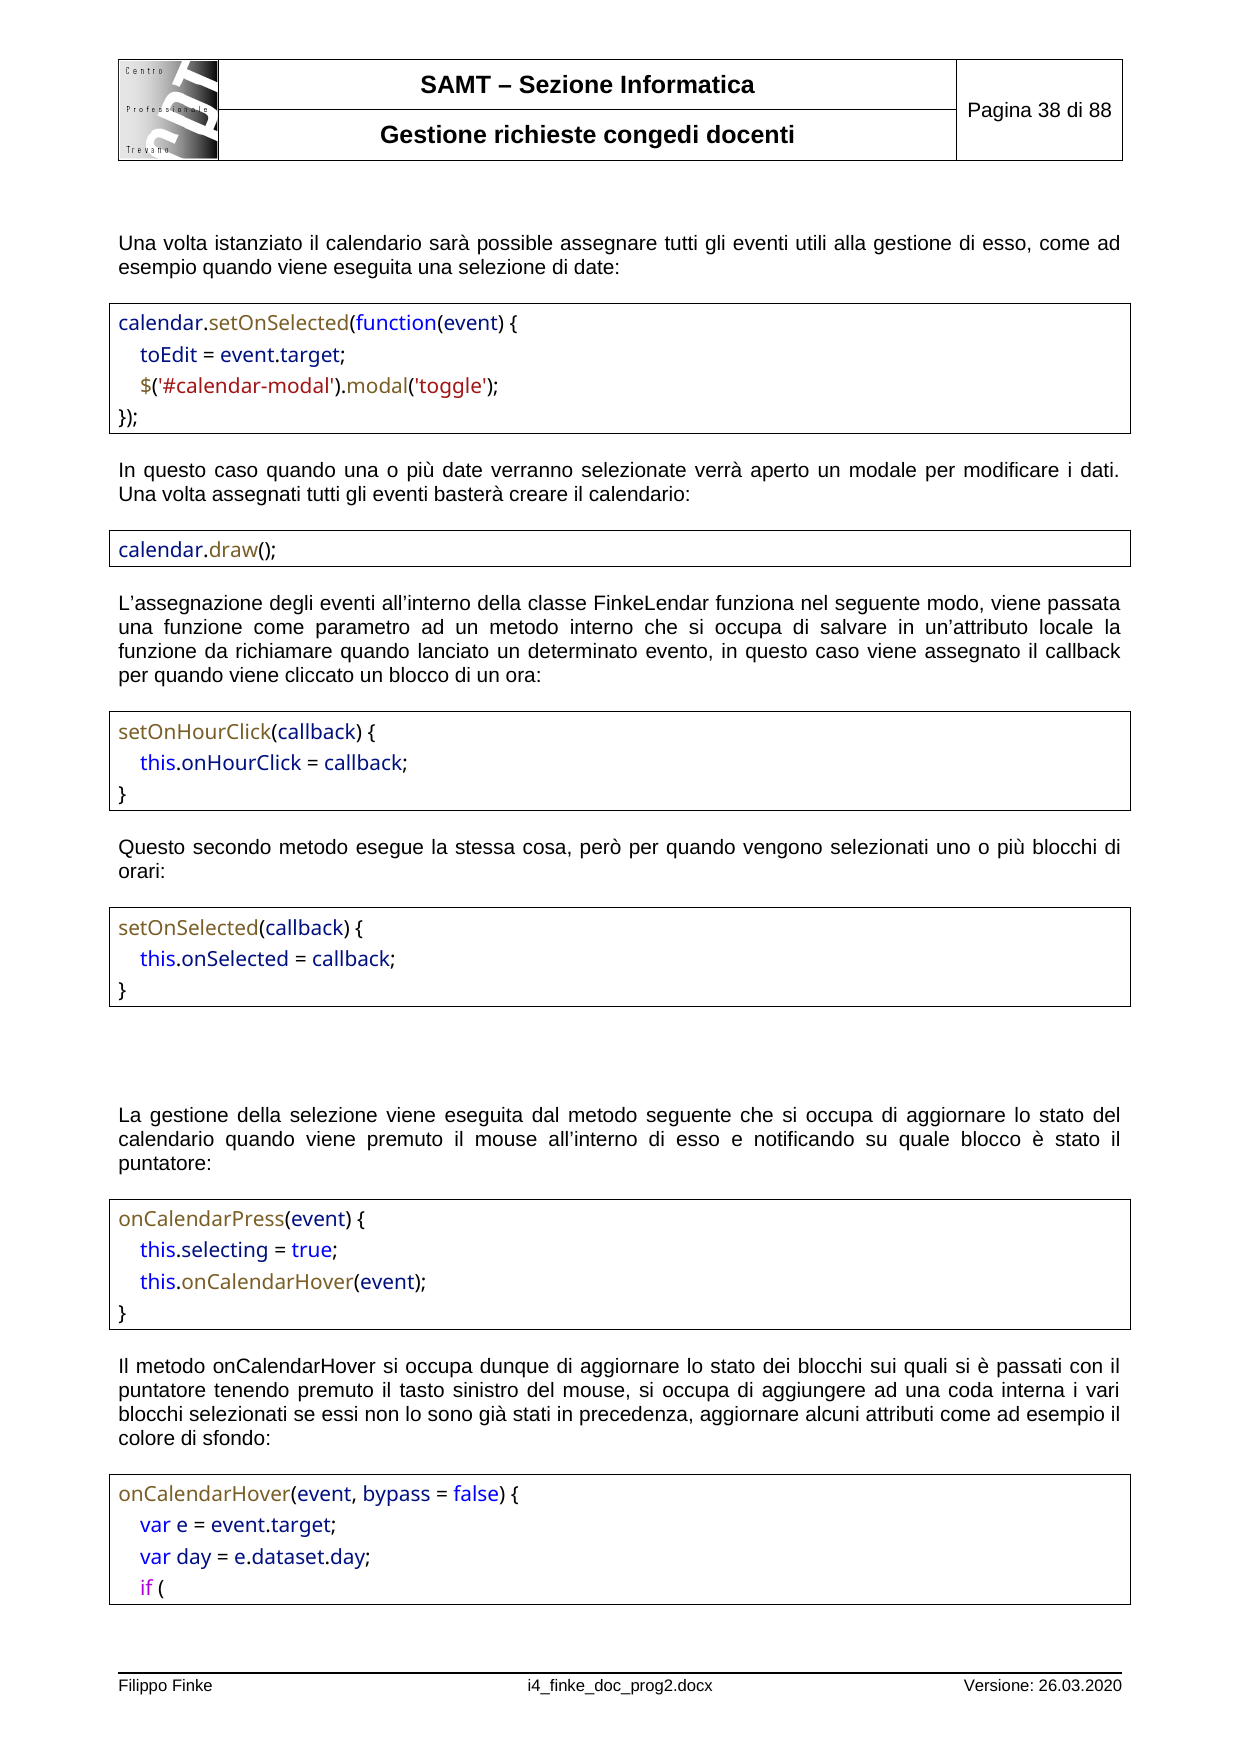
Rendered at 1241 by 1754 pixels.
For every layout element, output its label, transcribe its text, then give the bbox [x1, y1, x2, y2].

text onCalendarPress(event) { [110, 1200, 1130, 1233]
text setOnSelected(callback) { [110, 908, 1130, 941]
text Il metodo onCalendarHover si occupa dunque di aggiornare lo stato dei blocchi sui quali si è passati con il puntatore tenendo premuto il tasto sinistro del mouse, si occupa di aggiungere ad una coda interna i vari blocchi selezionati se essi non lo sono già stati in precedenza, aggiornare alcuni attributi come ad esempio il colore di sfondo: [118, 1354, 1122, 1449]
text Una volta istanziato il calendario sarà possible assegnare tutti gli eventi utili alla gestione di esso, come ad esempio quando viene eseguita una selezione di date: [118, 231, 1122, 279]
text var day = e.dataset.day; [118, 1539, 1122, 1567]
text toEdit = event.target; [118, 337, 1122, 368]
text setOnHourClick(callback) { [110, 712, 1130, 745]
text this.selecting = true; [118, 1233, 1122, 1264]
text this.onHourClick = callback; [118, 745, 1122, 773]
text var e = event.target; [118, 1508, 1122, 1539]
text } [110, 969, 1130, 1006]
text $('#calendar-modal').modal('toggle'); [118, 368, 1122, 396]
picture [118, 60, 218, 159]
text this.onSelected = callback; [118, 941, 1122, 969]
text Questo secondo metodo esegue la stessa cosa, però per quando vengono selezionati uno o più blocchi di orari: [118, 835, 1122, 883]
text if ( [110, 1567, 1130, 1604]
text }); [110, 396, 1130, 433]
text L’assegnazione degli eventi all’interno della classe FinkeLendar funziona nel seguente modo, viene passata una funzione come parametro ad un metodo interno che si occupa di salvare in un’attributo locale la funzione da richiamare quando lanciato un determinato evento, in questo caso viene assegnato il callback per quando viene cliccato un blocco di un ora: [118, 591, 1122, 687]
text this.onCalendarHover(event); [118, 1264, 1122, 1292]
text calendar.draw(); [110, 531, 1130, 566]
text } [110, 773, 1130, 810]
text calendar.setOnSelected(function(event) { [110, 304, 1130, 337]
text onCalendarHover(event, bypass = false) { [110, 1475, 1130, 1508]
text In questo caso quando una o più date verranno selezionate verrà aperto un modale per modificare i dati. Una volta assegnati tutti gli eventi basterà creare il calendario: [118, 458, 1122, 506]
text La gestione della selezione viene eseguita dal metodo seguente che si occupa di aggiornare lo stato del calendario quando viene premuto il mouse all’interno di esso e notificando su quale blocco è stato il puntatore: [118, 1103, 1122, 1174]
text } [110, 1292, 1130, 1329]
